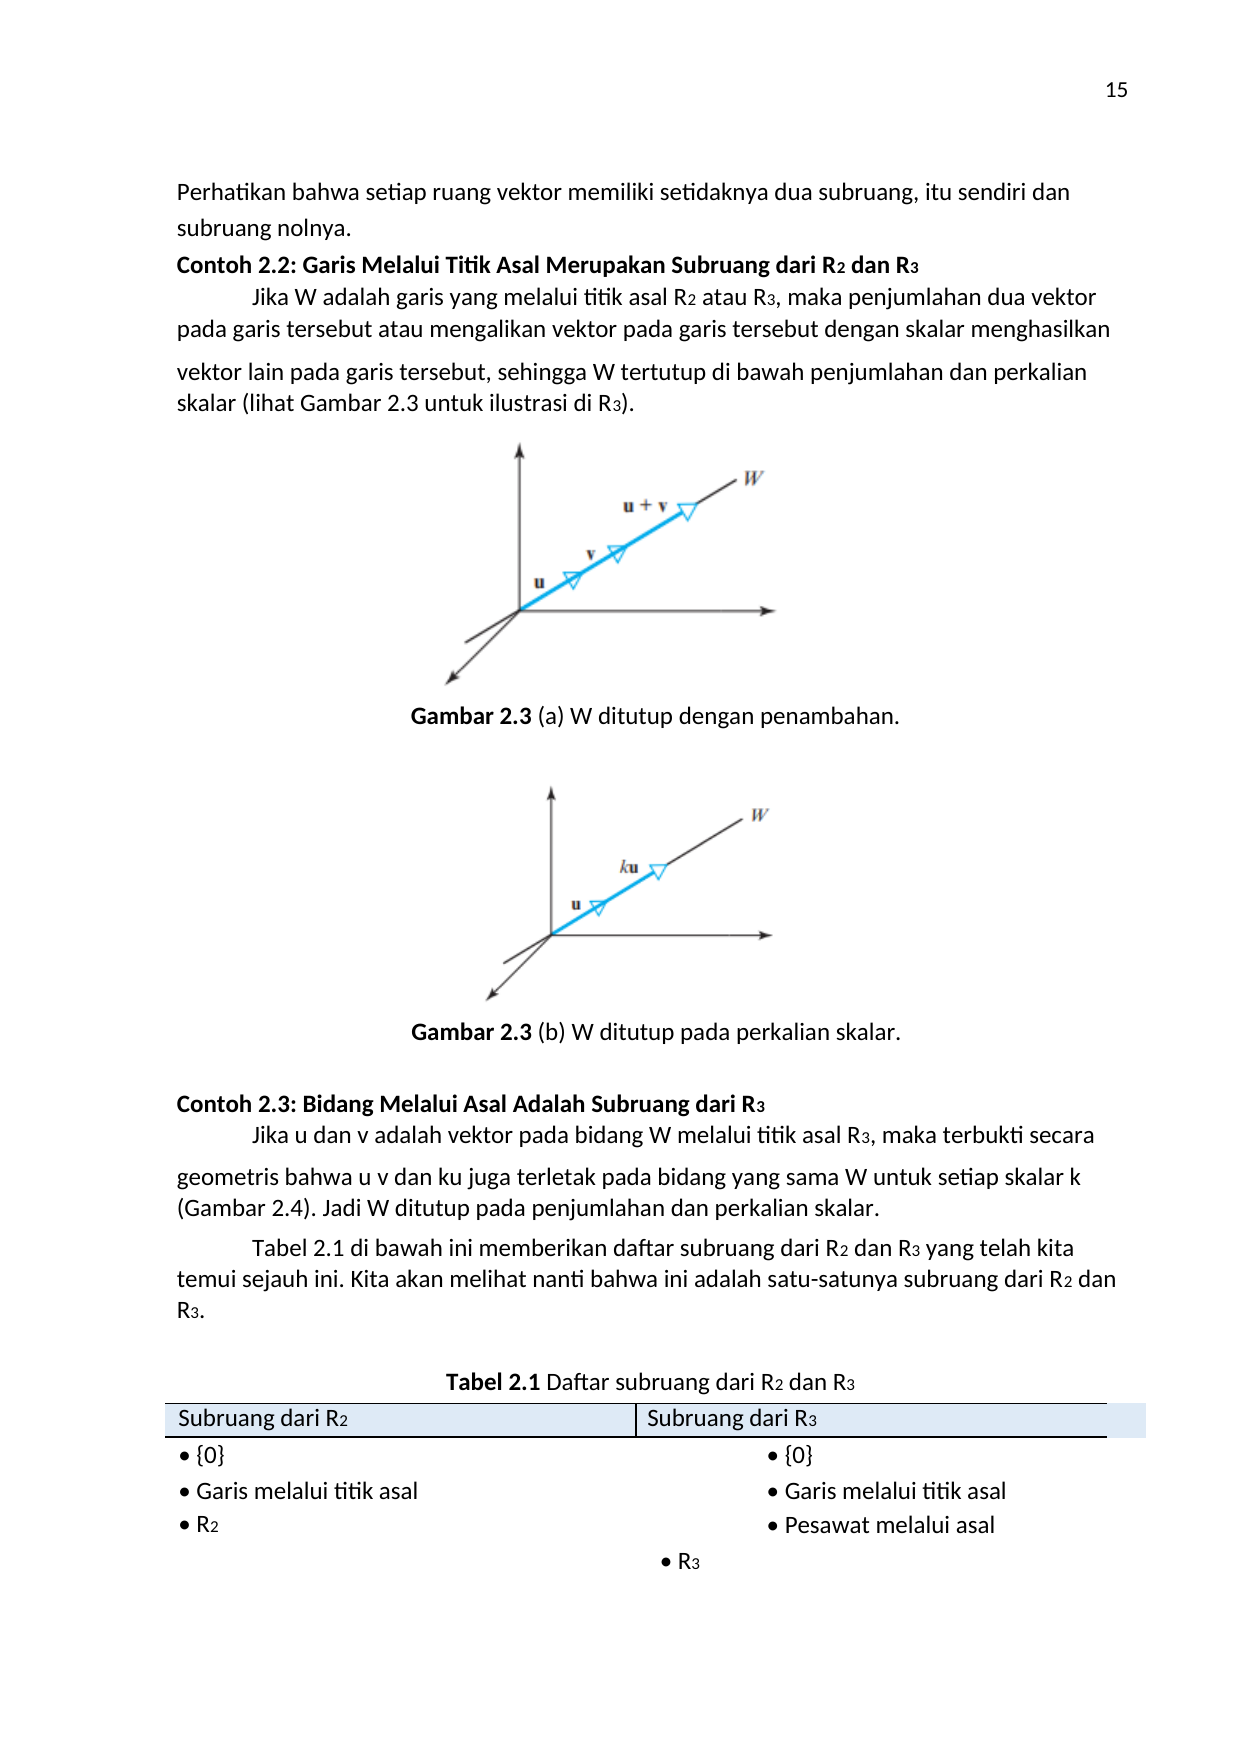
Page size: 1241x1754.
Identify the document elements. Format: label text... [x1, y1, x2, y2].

text • R3 [150, 1547, 700, 1574]
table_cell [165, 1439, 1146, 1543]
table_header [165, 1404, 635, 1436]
text Contoh 2.3: Bidang Melalui Asal Adalah Subruang dari R3 Jika u dan v adalah vektor pada bidang W melalui titik asal R3, maka terbukti secara [177, 1089, 1130, 1150]
picture [458, 770, 802, 1011]
text vektor lain pada garis tersebut, sehingga W tertutup di bawah penjumlahan dan perkalian skalar (lihat Gambar 2.3 untuk ilustrasi di R3). [177, 356, 1130, 417]
text Gambar 2.3 (b) W ditutup pada perkalian skalar. [150, 1020, 902, 1045]
text Perhatikan bahwa setiap ruang vektor memiliki setidaknya dua subruang, itu sendiri dan [177, 181, 1130, 206]
picture [428, 423, 832, 696]
text Tabel 2.1 Daftar subruang dari R2 dan R3 [150, 1369, 855, 1396]
text Gambar 2.3 (a) W ditutup dengan penambahan. [150, 704, 900, 729]
text Contoh 2.2: Garis Melalui Titik Asal Merupakan Subruang dari R2 dan R3 Jika W adalah garis yang melalui titik asal R2 atau R3, maka penjumlahan dua vektor pada garis tersebut atau mengalikan vektor pada garis tersebut dengan skalar menghasilkan [177, 249, 1130, 344]
text Tabel 2.1 di bawah ini memberikan daftar subruang dari R2 dan R3 yang telah kita temui sejauh ini. Kita akan melihat nanti bahwa ini adalah satu-satunya subruang dari R2 dan R3. [177, 1233, 1130, 1325]
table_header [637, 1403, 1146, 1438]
text geometris bahwa u v dan ku juga terletak pada bidang yang sama W untuk setiap skalar k (Gambar 2.4). Jadi W ditutup pada penjumlahan dan perkalian skalar. [177, 1162, 1130, 1223]
text subruang nolnya. [177, 217, 1130, 242]
text 15 [150, 79, 1128, 102]
